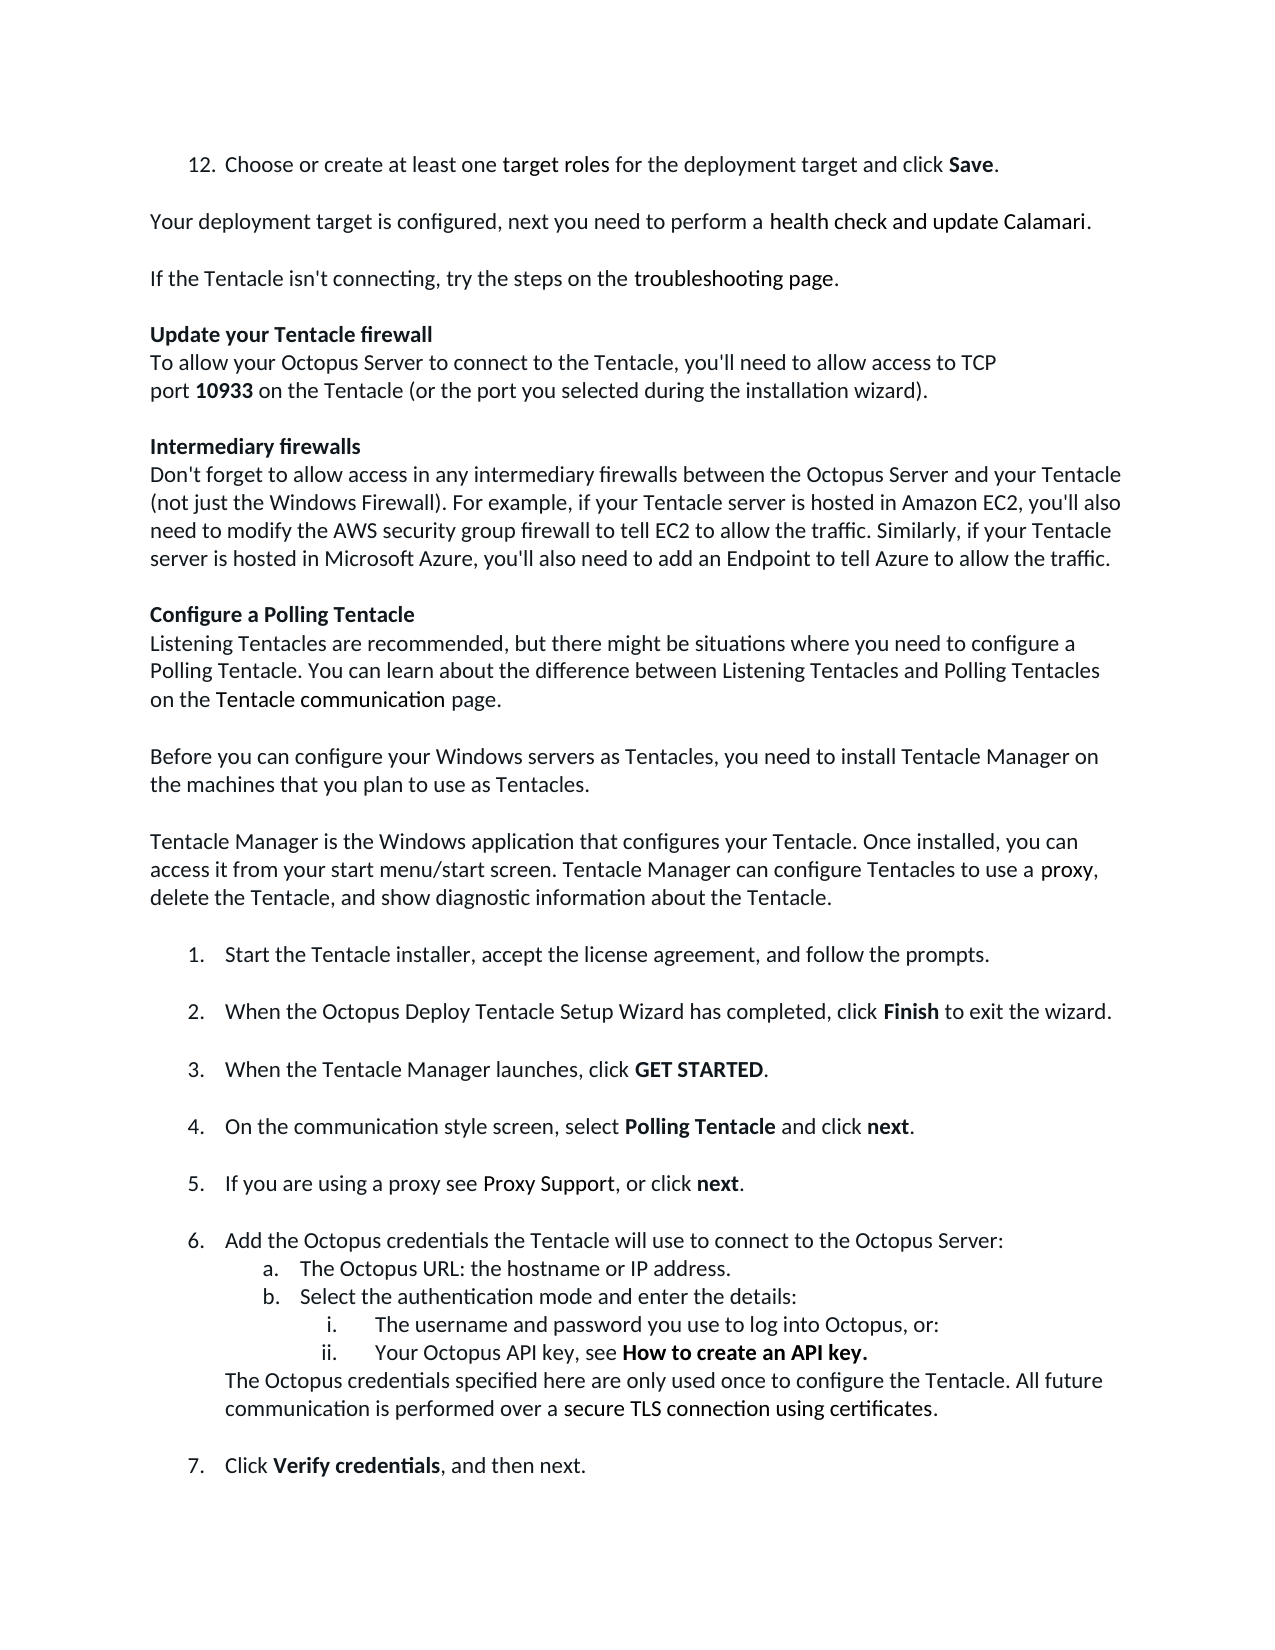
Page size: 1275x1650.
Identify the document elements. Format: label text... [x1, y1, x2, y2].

list The username and password you use to log into Octopus, or: [337, 1310, 1125, 1338]
list Start the Tentacle installer, accept the license agreement, and follow the prompts. [187, 940, 1125, 968]
list On the communication style screen, select Polling Tentacle and click next. [187, 1112, 1125, 1140]
text Before you can configure your Windows servers as Tentacles, you need to install Tentacle Manager on the machines that you plan to use as Tentacles. [150, 742, 1125, 798]
list Choose or create at least one target roles for the deployment target and click Save. [187, 150, 1125, 178]
text Tentacle Manager is the Windows application that configures your Tentacle. Once installed, you can access it from your start menu/start screen. Tentacle Manager can configure Tentacles to use a proxy, delete the Tentacle, and show diagnostic information about the Tentacle. [150, 827, 1125, 911]
text Listening Tentacles are recommended, but there might be situations where you need to configure a Polling Tentacle. You can learn about the difference between Listening Tentacles and Polling Tentacles on the Tentacle communication page. [150, 629, 1125, 713]
text To allow your Octopus Server to connect to the Tentacle, you'll need to allow access to TCP port 10933 on the Tentacle (or the port you selected during the installation wizard). [150, 348, 1125, 404]
text The Octopus credentials specified here are only used once to configure the Tentacle. All future communication is performed over a secure TLS connection using certificates. [225, 1366, 1125, 1422]
list When the Tentacle Manager launches, click GET STARTED. [187, 1055, 1125, 1083]
text Configure a Polling Tentacle [150, 601, 1125, 629]
text Your deployment target is configured, next you need to perform a health check and update Calamari. [150, 207, 1125, 235]
list Click Verify credentials, and then next. [187, 1452, 1125, 1479]
list The Octopus URL: the hostname or IP address. [262, 1254, 1125, 1282]
text Update your Tentacle firewall [150, 320, 1125, 348]
text Intermediary firewalls [150, 432, 1125, 461]
list Select the authentication mode and enter the details: [262, 1282, 1125, 1310]
list If you are using a proxy see Proxy Support, or click next. [187, 1169, 1125, 1197]
list Add the Octopus credentials the Tentacle will use to connect to the Octopus Server: [187, 1226, 1125, 1254]
text Don't forget to allow access in any intermediary firewalls between the Octopus Server and your Tentacle (not just the Windows Firewall). For example, if your Tentacle server is hosted in Amazon EC2, you'll also need to modify the AWS security group firewall to tell EC2 to allow the traffic. Similarly, if your Tentacle server is hosted in Microsoft Azure, you'll also need to add an Endpoint to tell Azure to allow the traffic. [150, 461, 1125, 573]
list When the Octopus Deploy Tentacle Setup Wizard has completed, click Finish to exit the wizard. [187, 997, 1125, 1026]
list Your Octopus API key, see How to create an API key. [337, 1338, 1125, 1366]
text If the Tentacle isn't connecting, try the steps on the troubleshooting page. [150, 264, 1125, 292]
